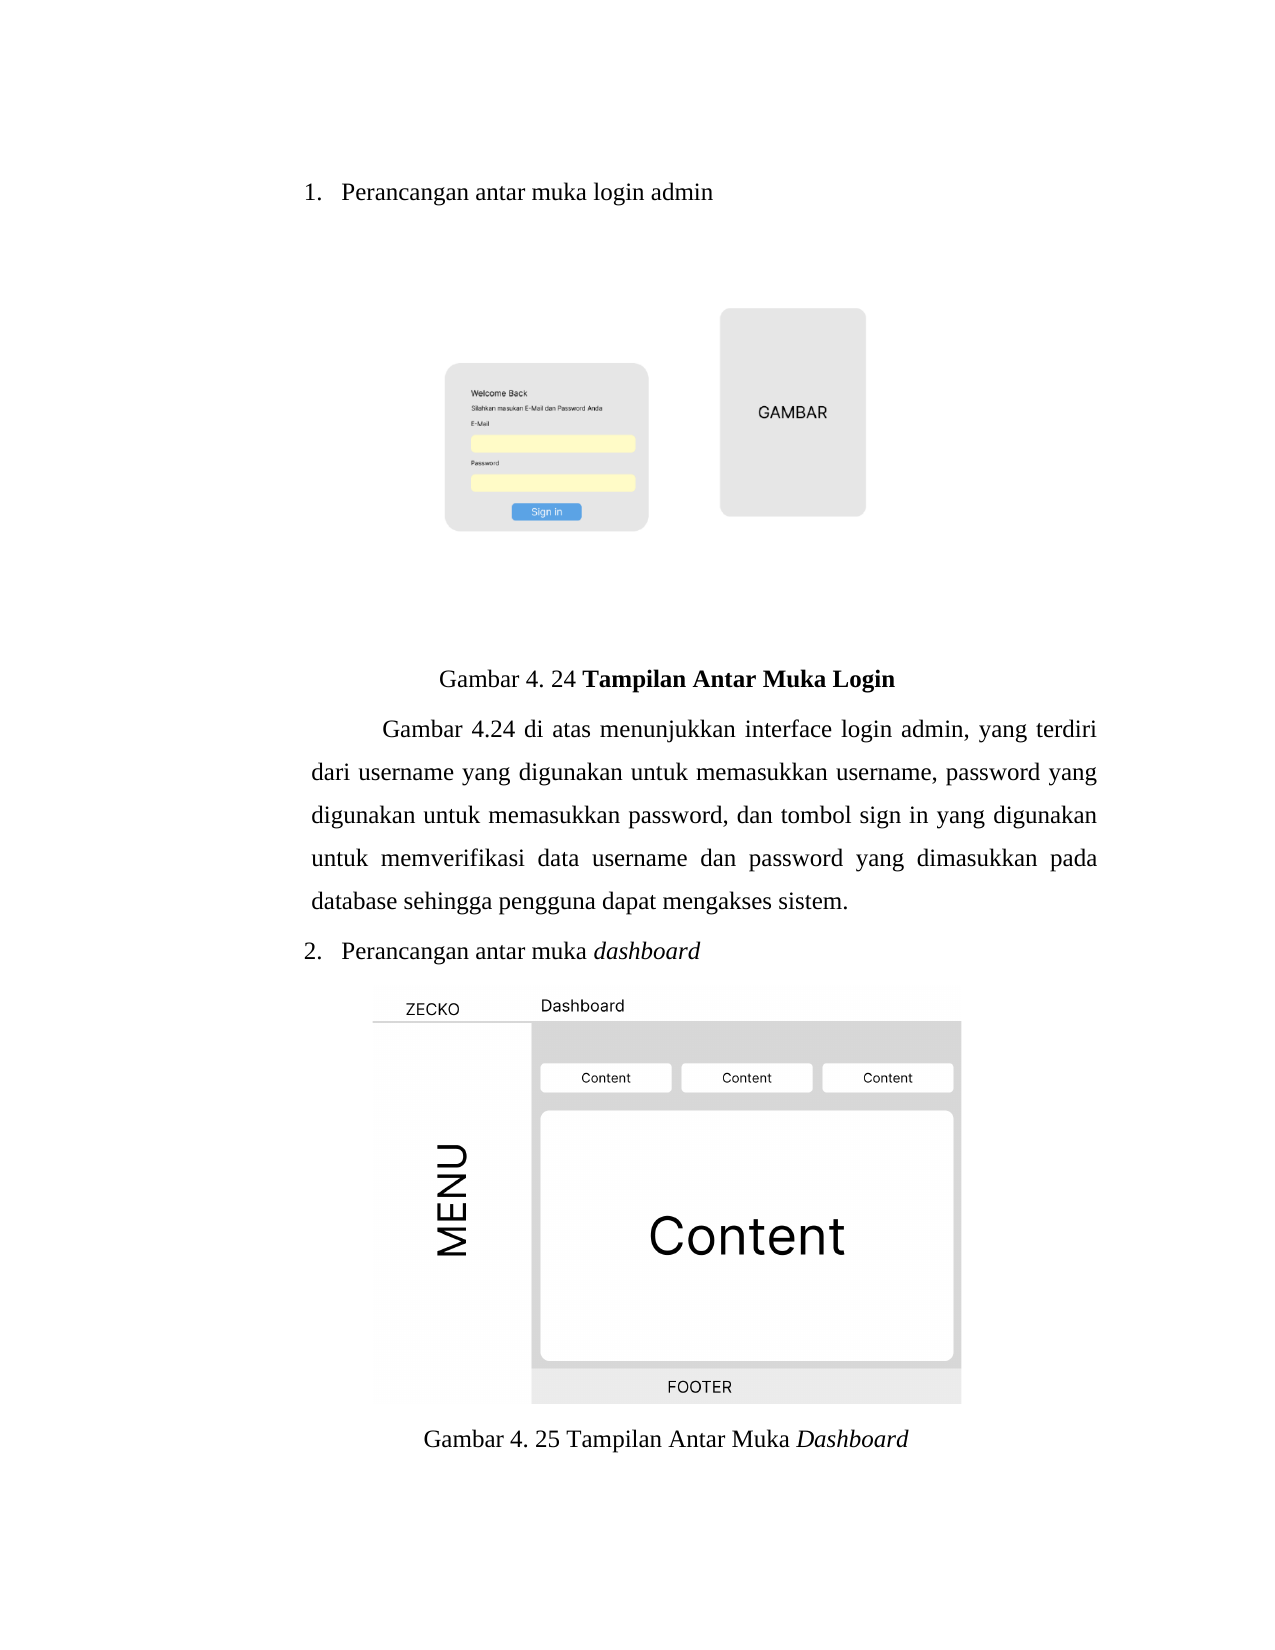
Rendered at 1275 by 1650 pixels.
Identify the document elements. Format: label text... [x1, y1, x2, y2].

subtitle Perancangan antar muka login admin [304, 177, 1098, 206]
picture [372, 985, 962, 1404]
text Gambar 4. 24 Tampilan Antar Muka Login [236, 664, 1098, 693]
picture [373, 226, 961, 644]
subtitle Perancangan antar muka dashboard [304, 936, 1098, 964]
list Gambar 4.24 di atas menunjukkan interface login admin, yang terdiri dari username yang digunakan untuk memasukkan username, password yang digunakan untuk memasukkan password, dan tombol sign in yang digunakan untuk memverifikasi data username dan password yang dimasukkan pada database sehingga pengguna dapat mengakses sistem. [311, 714, 1098, 915]
text Gambar 4. 25 Tampilan Antar Muka Dashboard [236, 1424, 1098, 1453]
